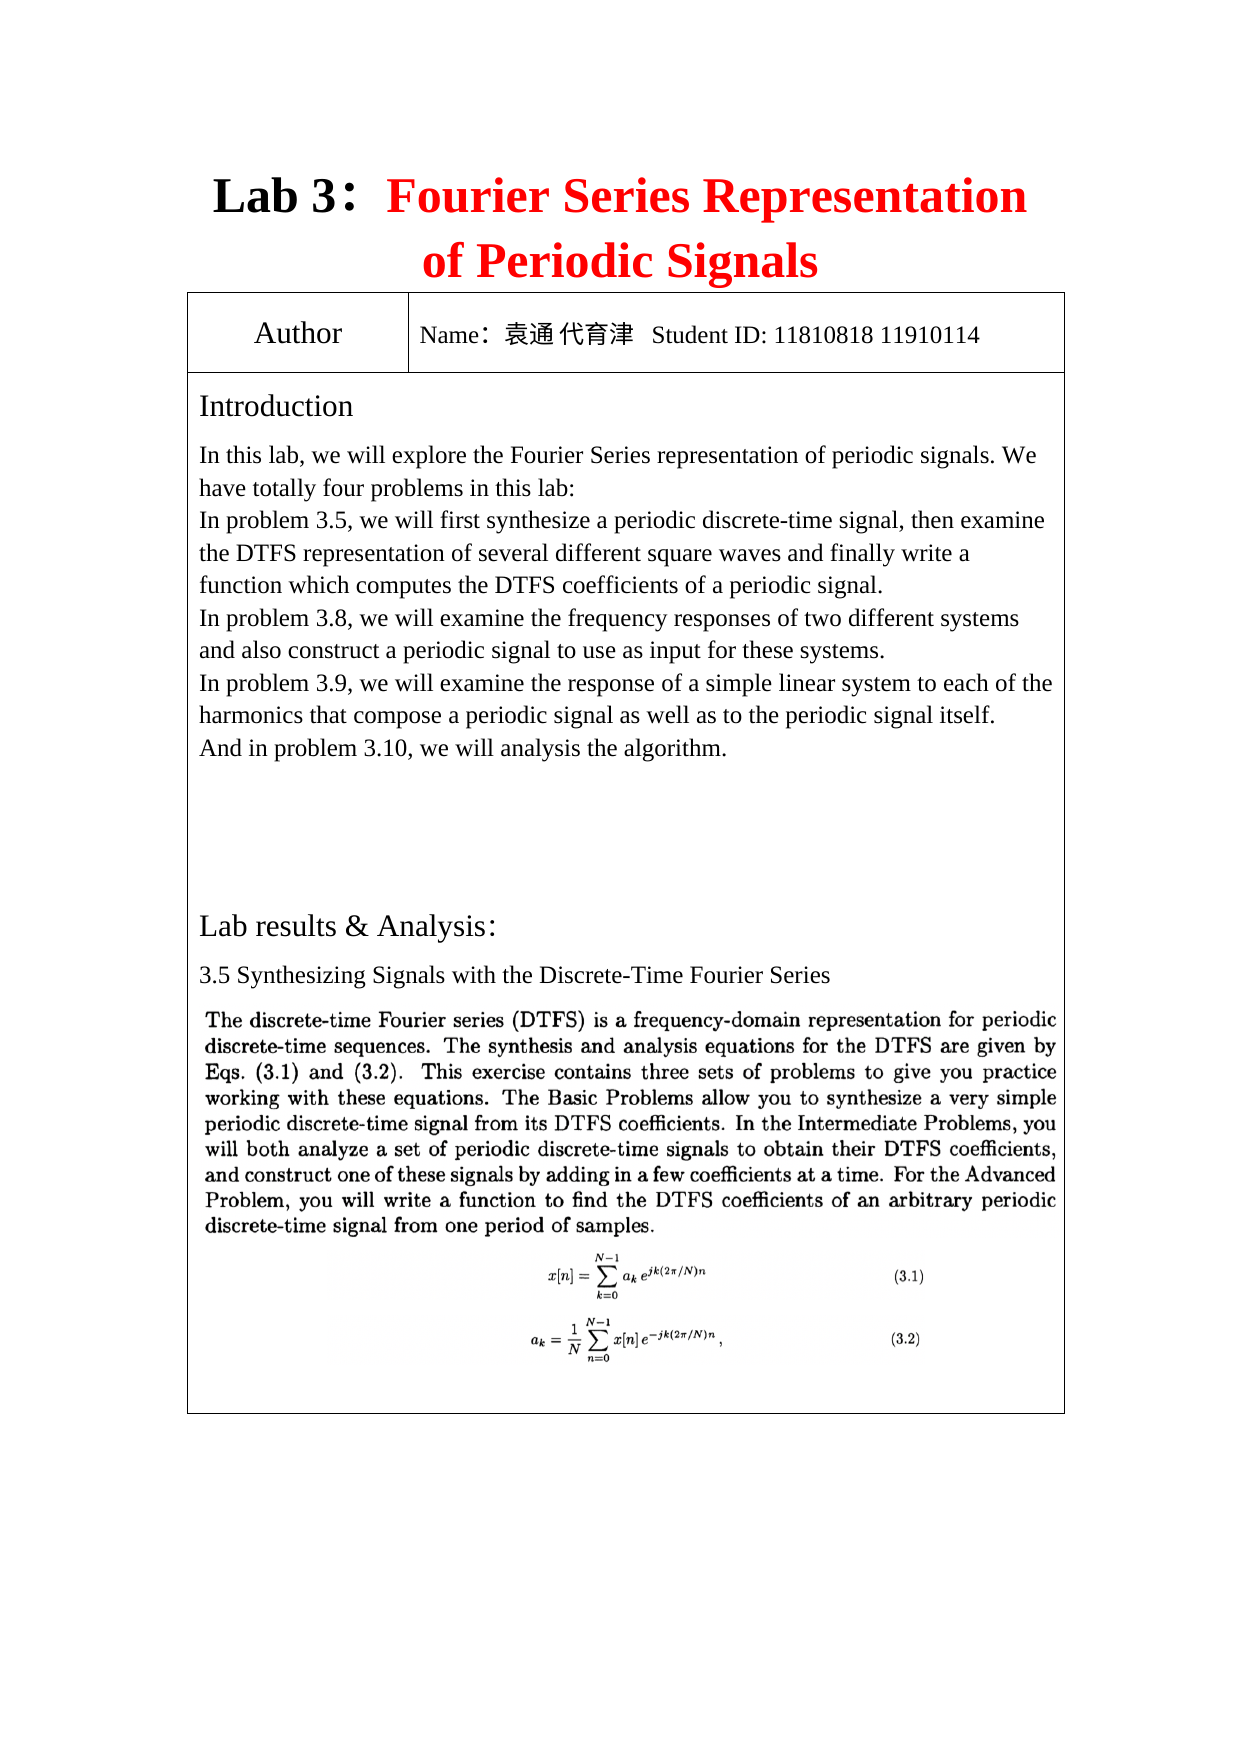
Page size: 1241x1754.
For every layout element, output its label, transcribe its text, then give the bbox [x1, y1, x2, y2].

picture [326, 1315, 925, 1365]
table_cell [188, 373, 1064, 1413]
table_header Author [188, 293, 408, 372]
picture [326, 1250, 926, 1300]
table_header Name：袁通 代育津 Student ID: 11810818 11910114 [409, 293, 1064, 372]
text Lab 3：Fourier Series Representation of Periodic Signals [187, 162, 1053, 292]
picture [198, 1003, 1064, 1238]
